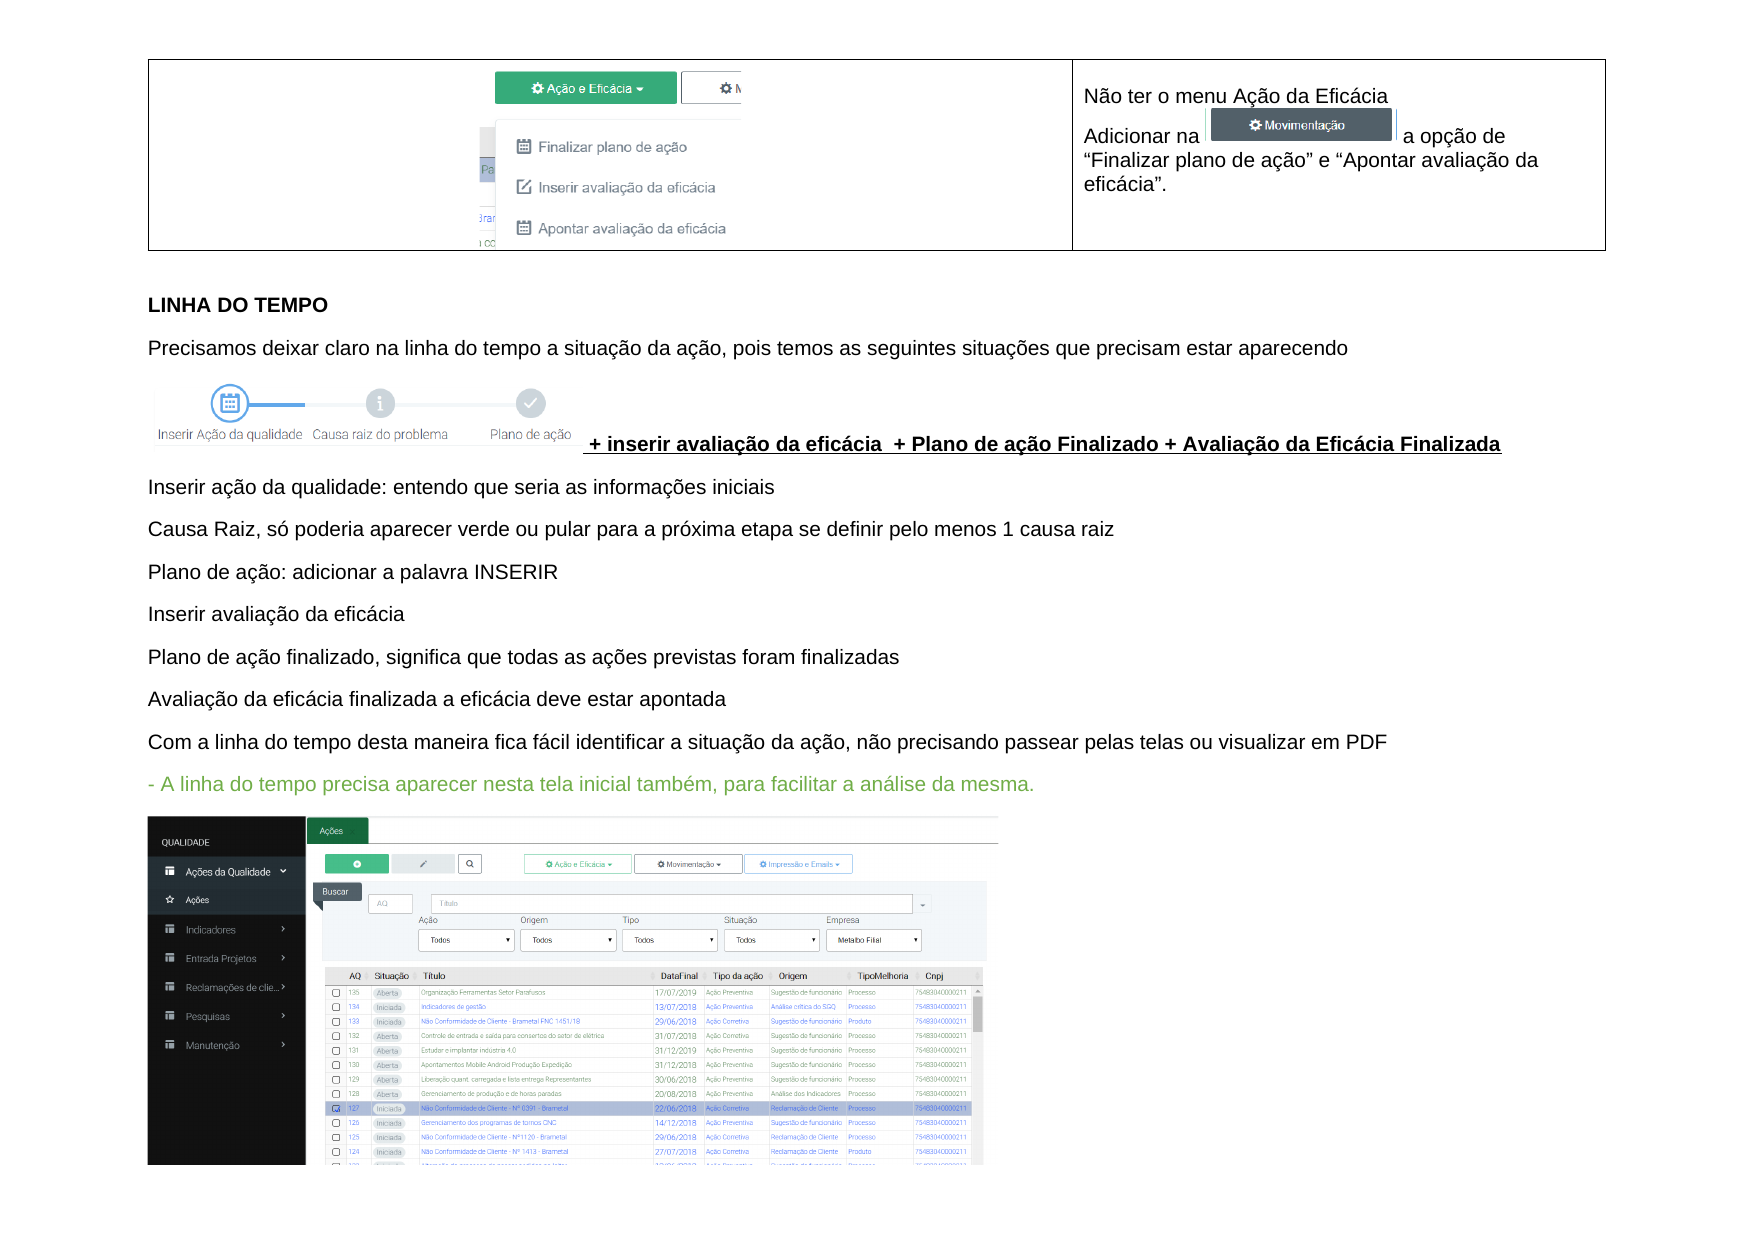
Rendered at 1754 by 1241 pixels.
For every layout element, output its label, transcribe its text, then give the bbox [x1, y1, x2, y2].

text Avaliação da eficácia finalizada a eficácia deve estar apontada [148, 687, 1606, 711]
picture [479, 60, 742, 250]
text Inserir ação da qualidade: entendo que seria as informações iniciais [148, 474, 1606, 498]
picture [147, 814, 999, 1165]
text Inserir avaliação da eficácia [148, 602, 1606, 626]
text LINHA DO TEMPO [148, 293, 1606, 317]
table_header [149, 60, 479, 250]
picture [1205, 108, 1397, 144]
text - A linha do tempo precisa aparecer nesta tela inicial também, para facilitar a análise da mesma. [148, 772, 1606, 796]
text Plano de ação: adicionar a palavra INSERIR [148, 559, 1606, 583]
text Causa Raiz, só poderia aparecer verde ou pular para a próxima etapa se definir pelo menos 1 causa raiz [148, 517, 1606, 541]
table_header [742, 60, 1072, 250]
text Plano de ação finalizado, significa que todas as ações previstas foram finalizadas [148, 644, 1606, 668]
text Com a linha do tempo desta maneira fica fácil identificar a situação da ação, não precisando passear pelas telas ou visualizar em PDF [148, 729, 1606, 753]
text Precisamos deixar claro na linha do tempo a situação da ação, pois temos as seguintes situações que precisam estar aparecendo [148, 336, 1606, 360]
table_header Não ter o menu Ação da Eficácia Adicionar na a opção de “Finalizar plano de ação” e “Apontar avaliação da eficácia”. [1073, 60, 1605, 250]
picture [147, 378, 583, 452]
